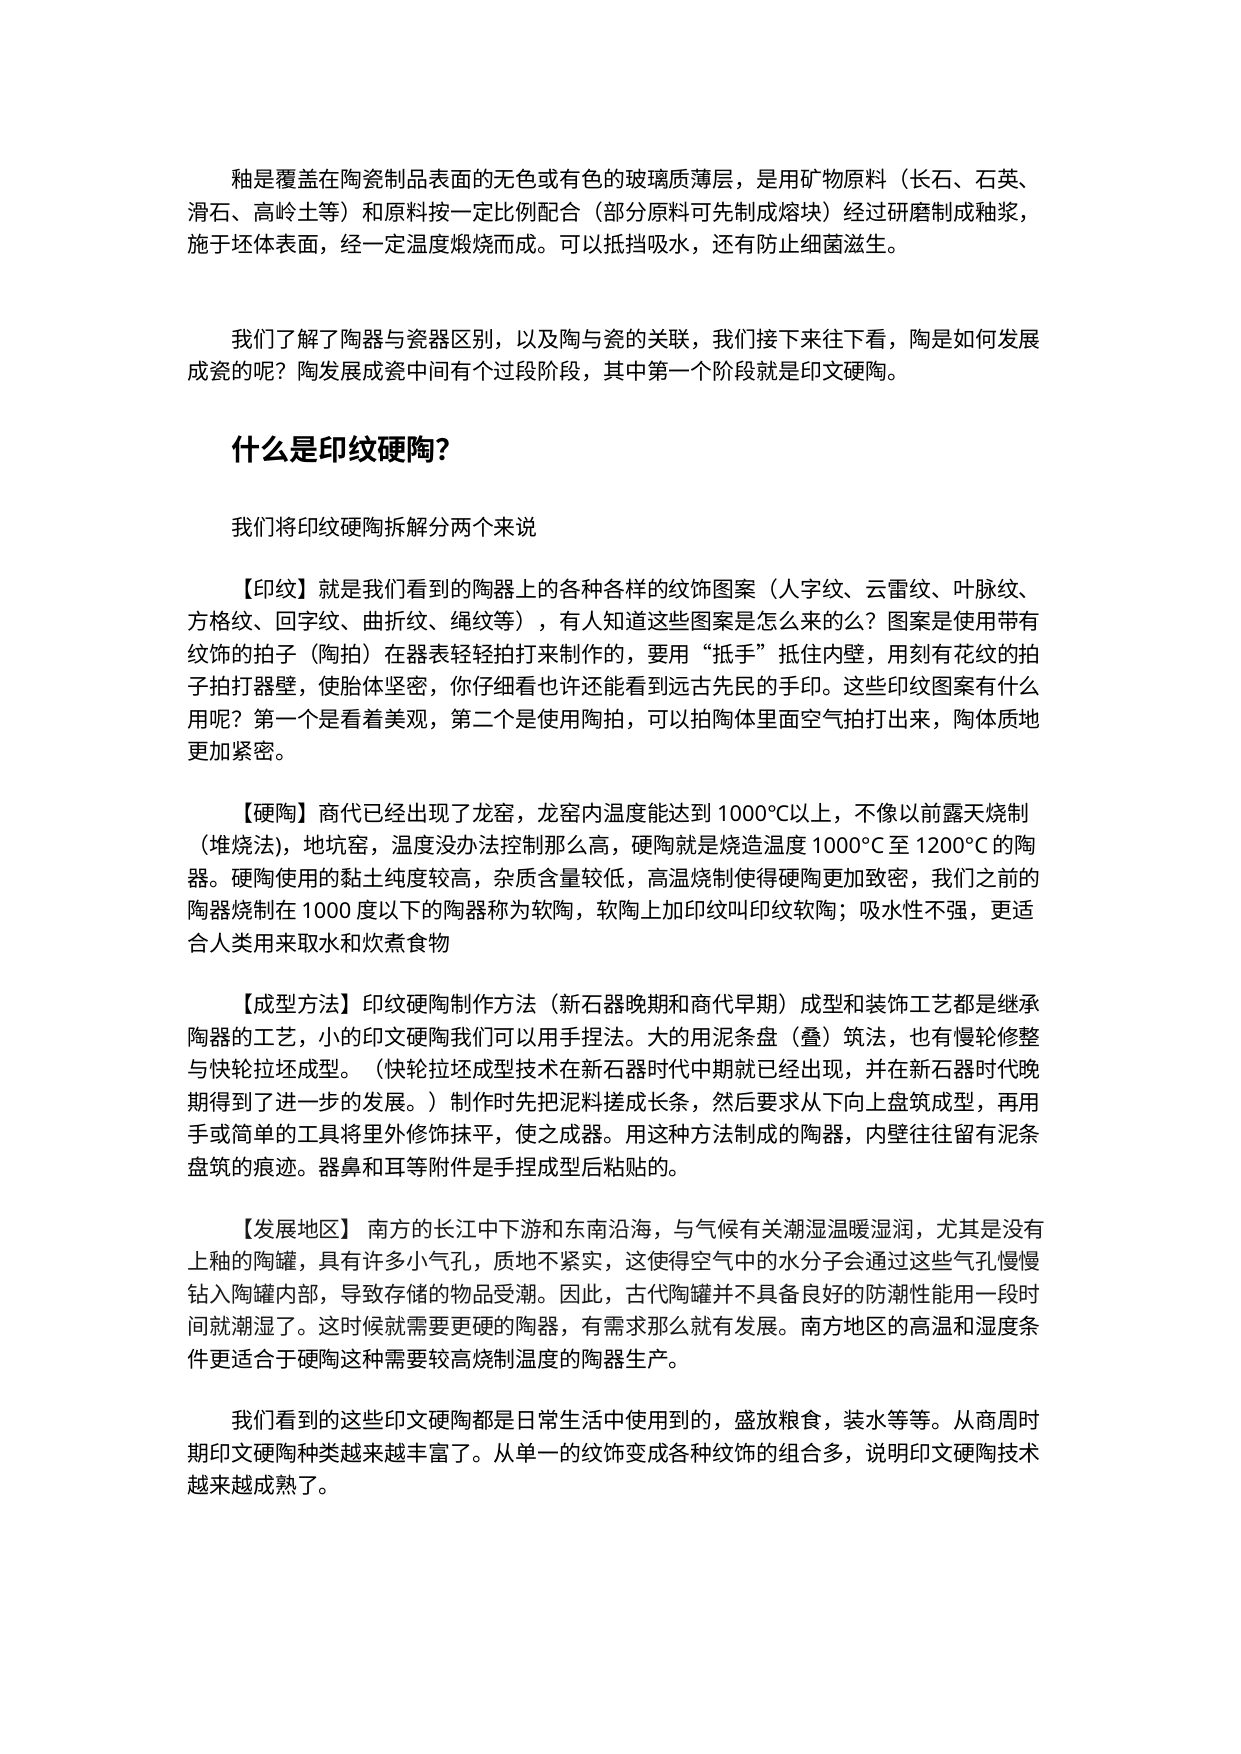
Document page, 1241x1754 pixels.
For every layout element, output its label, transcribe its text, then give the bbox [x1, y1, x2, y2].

text 【硬陶】商代已经出现了龙窑，龙窑内温度能达到1000℃以上，不像以前露天烧制（堆烧法)，地坑窑‌，温度没办法控制那么高，硬陶就是烧造温度1000°C至1200°C的陶器。硬陶使用的黏土纯度较高，杂质含量较低，高温烧制使得硬陶更加致密，我们之前的陶器烧制在1000度以下的陶器称为软陶，软陶上加印纹叫印纹软陶；吸水性不强，更适合人类用来取水和炊煮食物 [187, 795, 1053, 958]
text 什么是印纹硬陶？ [187, 415, 1053, 480]
text 我们将印纹硬陶拆解分两个来说 [187, 509, 1053, 542]
text 我们了解了陶器与瓷器区别，以及陶与瓷的关联，我们接下来往下看，陶是如何发展成瓷的呢？陶发展成瓷中间有个过段阶段，其中第一个阶段就是印文硬陶。 [187, 321, 1053, 386]
text 【成型方法】印纹硬陶制作方法（新石器晚期和商代早期）成型和装饰工艺都是继承陶器的工艺，小的印文硬陶我们可以用手捏法。大的用泥条盘（叠）筑法，也有慢轮修整与快轮拉坯成型。（‌快轮拉坯成型技术在新石器时代中期就已经出现，并在新石器时代晚期得到了进一步的发展。）制作时先把泥料搓成长条，然后要求从下向上盘筑成型，再用手或简单的工具将里外修饰抹平，使之成器。用这种方法制成的陶器，内壁往往留有泥条盘筑的痕迹。器鼻和耳等附件是手捏成型后粘贴的。 [187, 987, 1053, 1182]
text 我们看到的这些印文硬陶都是日常生活中使用到的，盛放粮食，装水等等。从商周时期印文硬陶种类越来越丰富了。从单一的纹饰变成各种纹饰的组合多，说明印文硬陶技术越来越成熟了。 [187, 1403, 1053, 1500]
list 釉是覆盖在陶瓷制品表面的无色或有色的玻璃质薄层，是用矿物原料（长石、石英、滑石、高岭土等）和原料按一定比例配合（部分原料可先制成熔块）经过研磨制成釉浆，施于坯体表面，经一定温度煅烧而成。可以抵挡吸水，还有防止细菌滋生。 [187, 162, 1053, 259]
text 【印纹】就是我们看到的陶器上的各种各样的纹饰图案（人字纹、云雷纹、叶脉纹、方格纹、回字纹、曲折纹、绳纹等），有人知道这些图案是怎么来的么？图案是使用带有纹饰的拍子（陶拍）在器表轻轻拍打来制作的，要用“抵手”抵住内壁，用刻有花纹的拍子拍打器壁，使胎体坚密，你仔细看也许还能看到远古先民的手印。这些印纹图案有什么用呢？第一个是看着美观，第二个是使用陶拍，可以拍陶体里面空气拍打出来，陶体质地更加紧密。 [187, 571, 1053, 766]
text 【发展地区】 南方的长江中下游和东南沿海，与气候有关潮湿温暖湿润，尤其是没有上釉的陶罐，具有许多小气孔，质地不紧实，这使得空气中的水分子会通过这些气孔慢慢钻入陶罐内部，导致存储的物品受潮。因此，古代陶罐并不具备良好的防潮性能用一段时间就潮湿了。这时候就需要更硬的陶器，有需求那么就有发展。南方地区的高温和湿度条件更适合于硬陶这种需要较高烧制温度的陶器生产。 [187, 1211, 1053, 1374]
